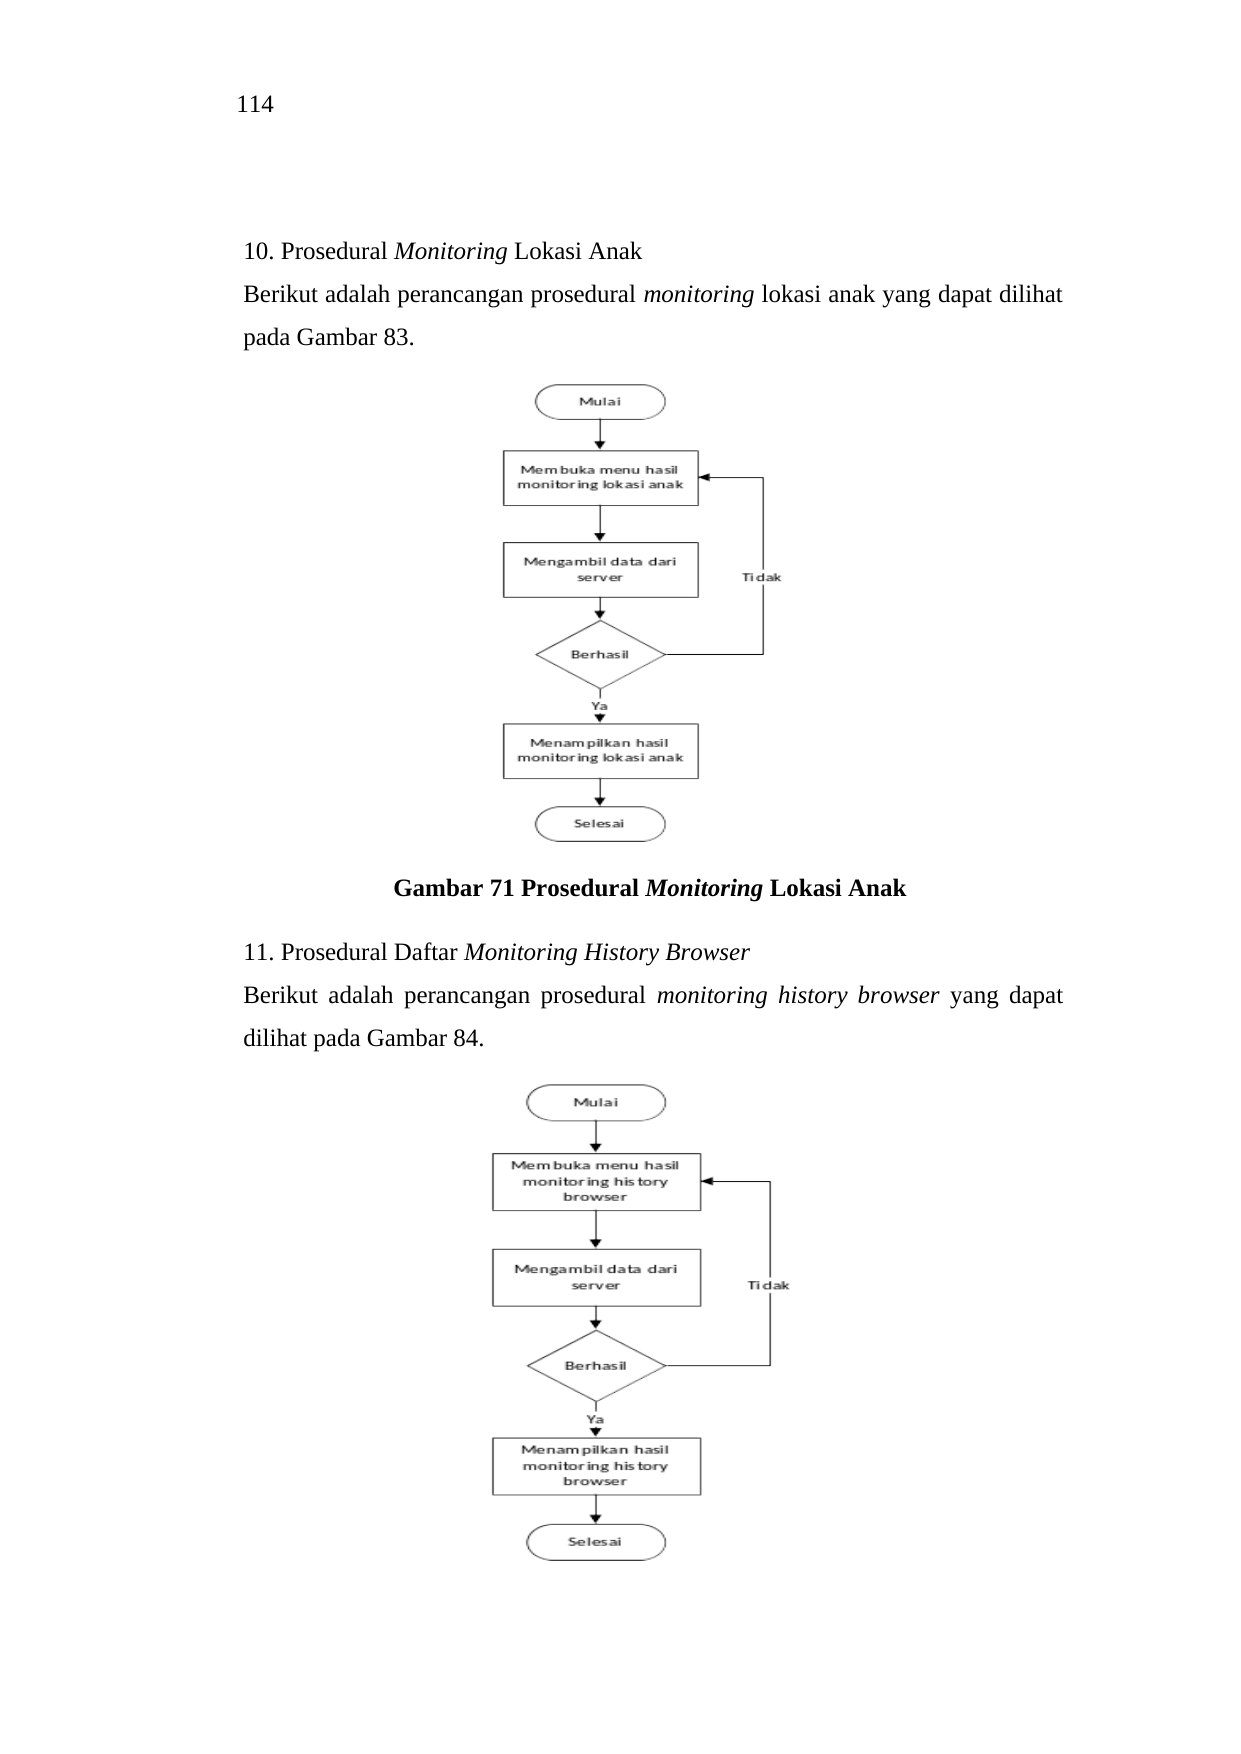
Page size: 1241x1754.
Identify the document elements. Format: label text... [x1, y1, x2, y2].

list Prosedural Monitoring Lokasi Anak [243, 236, 1063, 265]
text Berikut adalah perancangan prosedural monitoring history browser yang dapat dilihat pada Gambar 84. [243, 980, 1063, 1052]
text Berikut adalah perancangan prosedural monitoring lokasi anak yang dapat dilihat pada Gambar 83. [243, 279, 1063, 351]
text Gambar 71 Prosedural Monitoring Lokasi Anak [236, 873, 1063, 901]
list Prosedural Daftar Monitoring History Browser [243, 937, 1063, 965]
